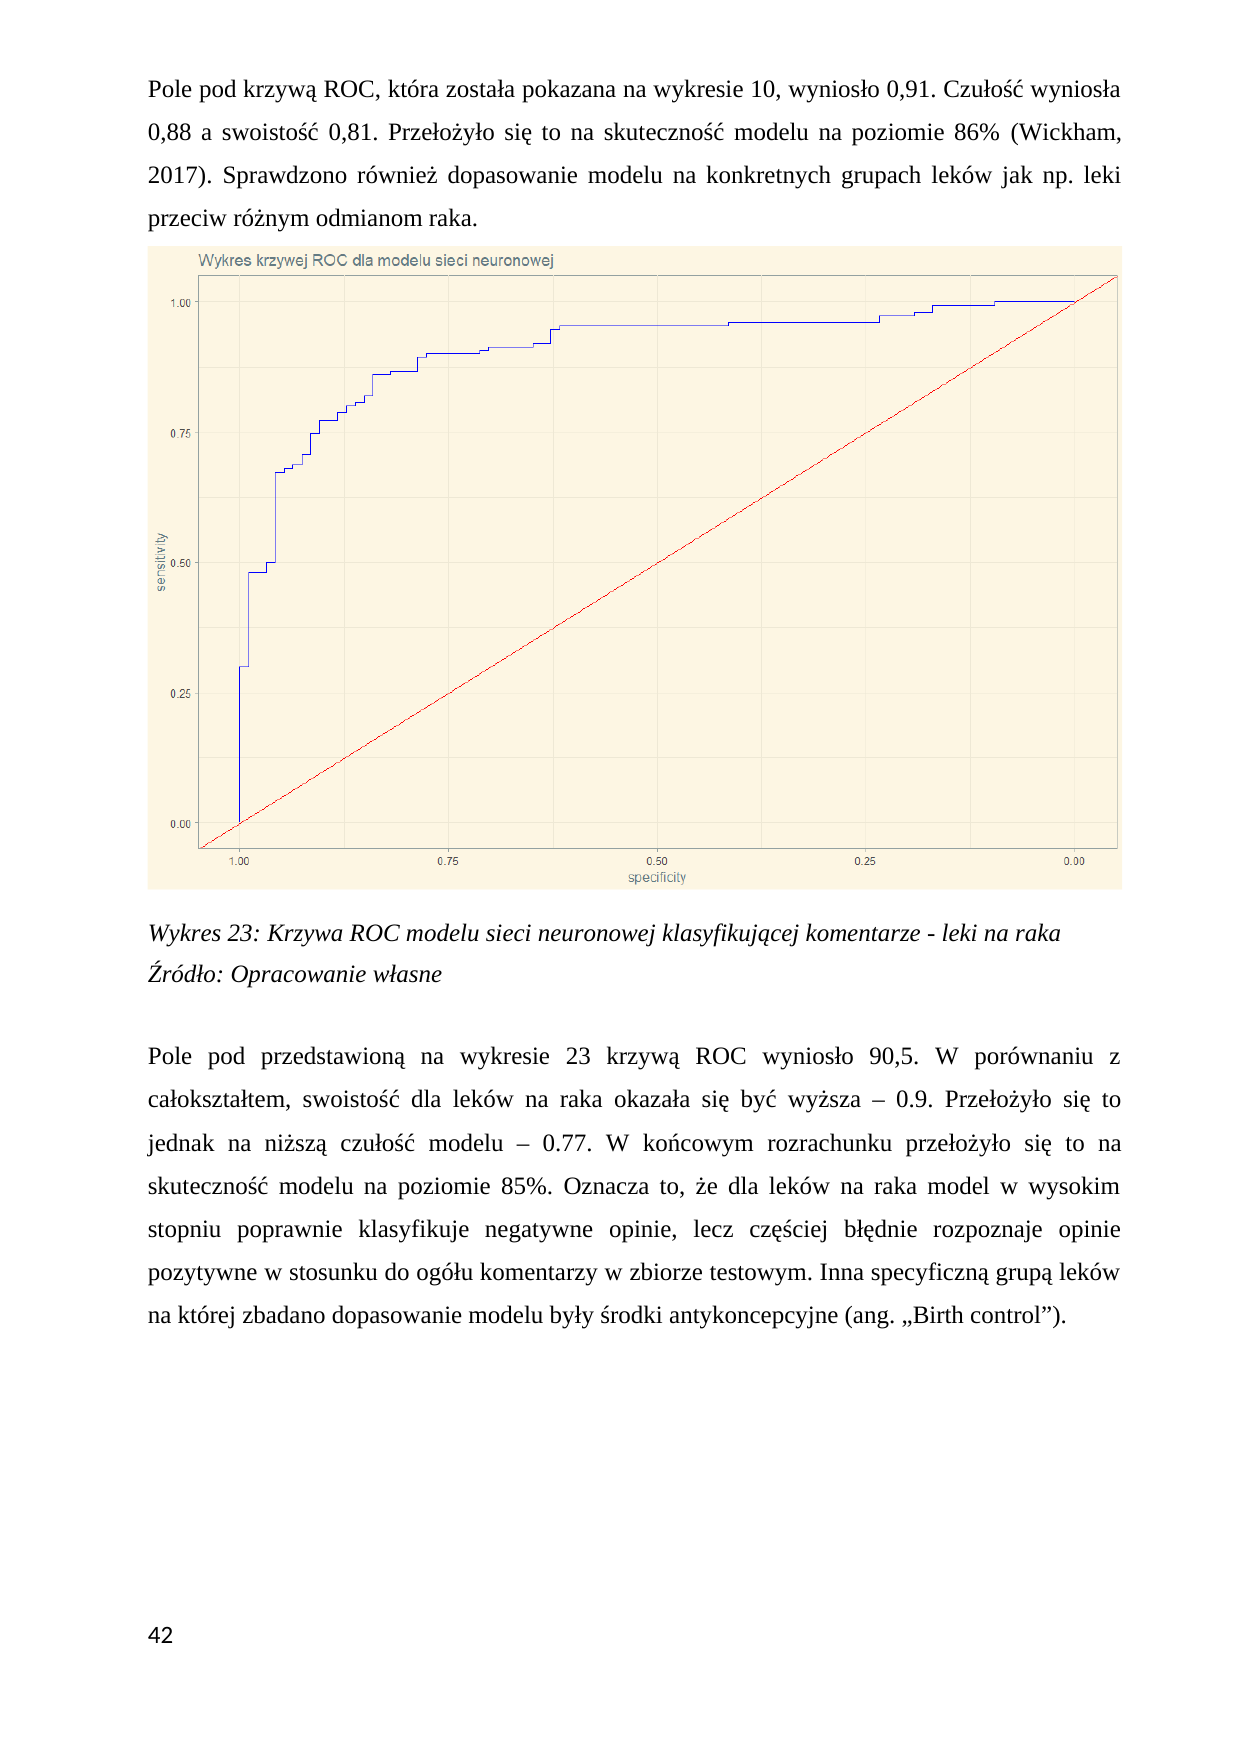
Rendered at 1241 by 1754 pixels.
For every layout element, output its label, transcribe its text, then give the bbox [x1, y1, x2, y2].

text Źródło: Opracowanie własne [148, 959, 1122, 988]
text Pole pod przedstawioną na wykresie 23 krzywą ROC wyniosło 90,5. W porównaniu z całokształtem, swoistość dla leków na raka okazała się być wyższa – 0.9. Przełożyło się to jednak na niższą czułość modelu – 0.77. W końcowym rozrachunku przełożyło się to na skuteczność modelu na poziomie 85%. Oznacza to, że dla leków na raka model w wysokim stopniu poprawnie klasyfikuje negatywne opinie, lecz częściej błędnie rozpoznaje opinie pozytywne w stosunku do ogółu komentarzy w zbiorze testowym. Inna specyficzną grupą leków na której zbadano dopasowanie modelu były środki antykoncepcyjne (ang. „Birth control”). [148, 1041, 1122, 1329]
text Pole pod krzywą ROC, która została pokazana na wykresie 10, wyniosło 0,91. Czułość wyniosła 0,88 a swoistość 0,81. Przełożyło się to na skuteczność modelu na poziomie 86%. Sprawdzono również dopasowanie modelu na konkretnych grupach leków jak np. leki przeciw różnym odmianom raka. [148, 74, 1122, 232]
picture [147, 246, 1123, 890]
text Wykres 23: Krzywa ROC modelu sieci neuronowej klasyfikującej komentarze - leki na raka [148, 918, 1122, 946]
